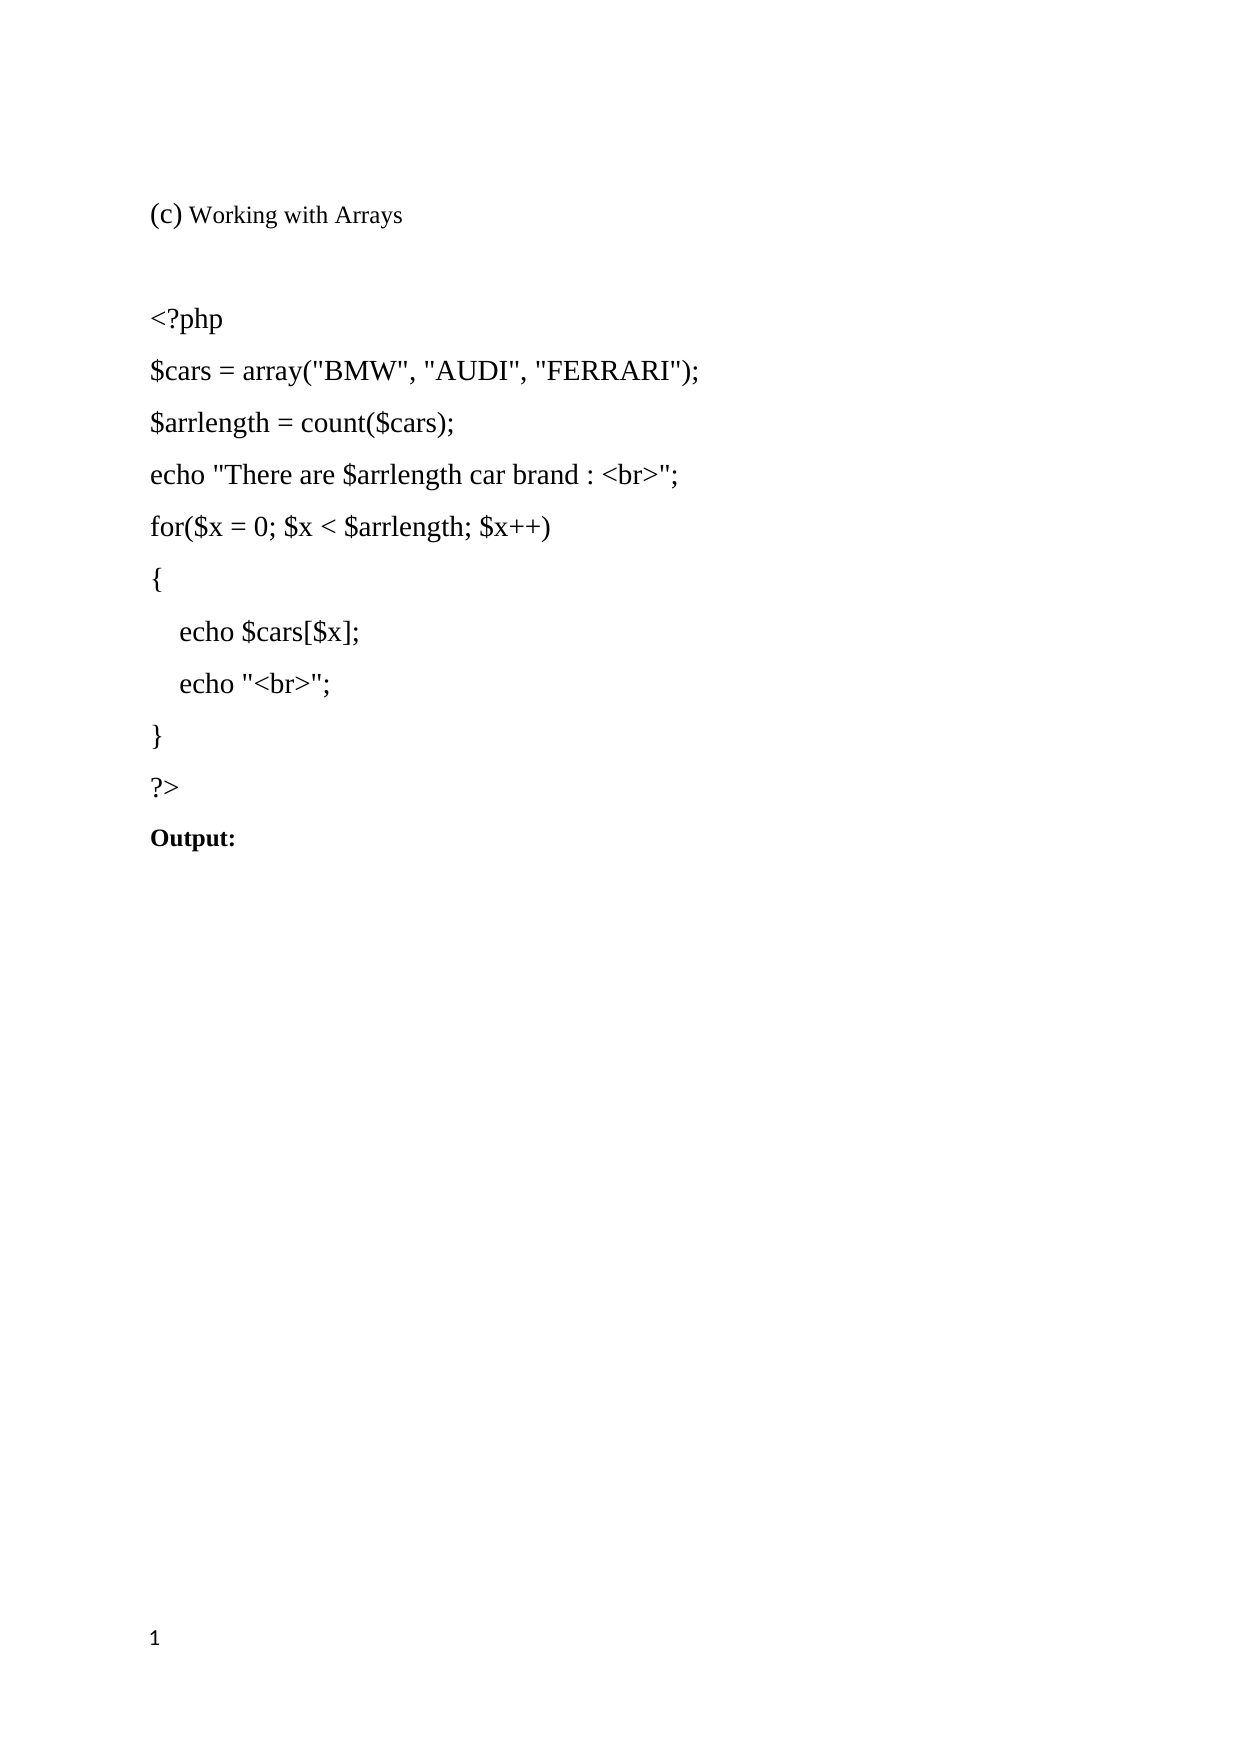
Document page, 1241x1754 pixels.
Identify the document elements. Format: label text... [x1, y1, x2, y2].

text $cars = array("BMW", "AUDI", "FERRARI"); [150, 353, 1090, 386]
text <?php [150, 301, 1090, 334]
text Output: [150, 823, 1090, 851]
text echo $cars[$x]; [150, 614, 1090, 647]
text ?> [150, 770, 1090, 804]
text for($x = 0; $x < $arrlength; $x++) [150, 509, 1090, 543]
text (c) Working with Arrays [150, 196, 1090, 230]
text { [150, 562, 1090, 595]
text $arrlength = count($cars); [150, 405, 1090, 439]
text echo "<br>"; [150, 666, 1090, 699]
text } [150, 718, 1090, 752]
text echo "There are $arrlength car brand : <br>"; [150, 457, 1090, 491]
